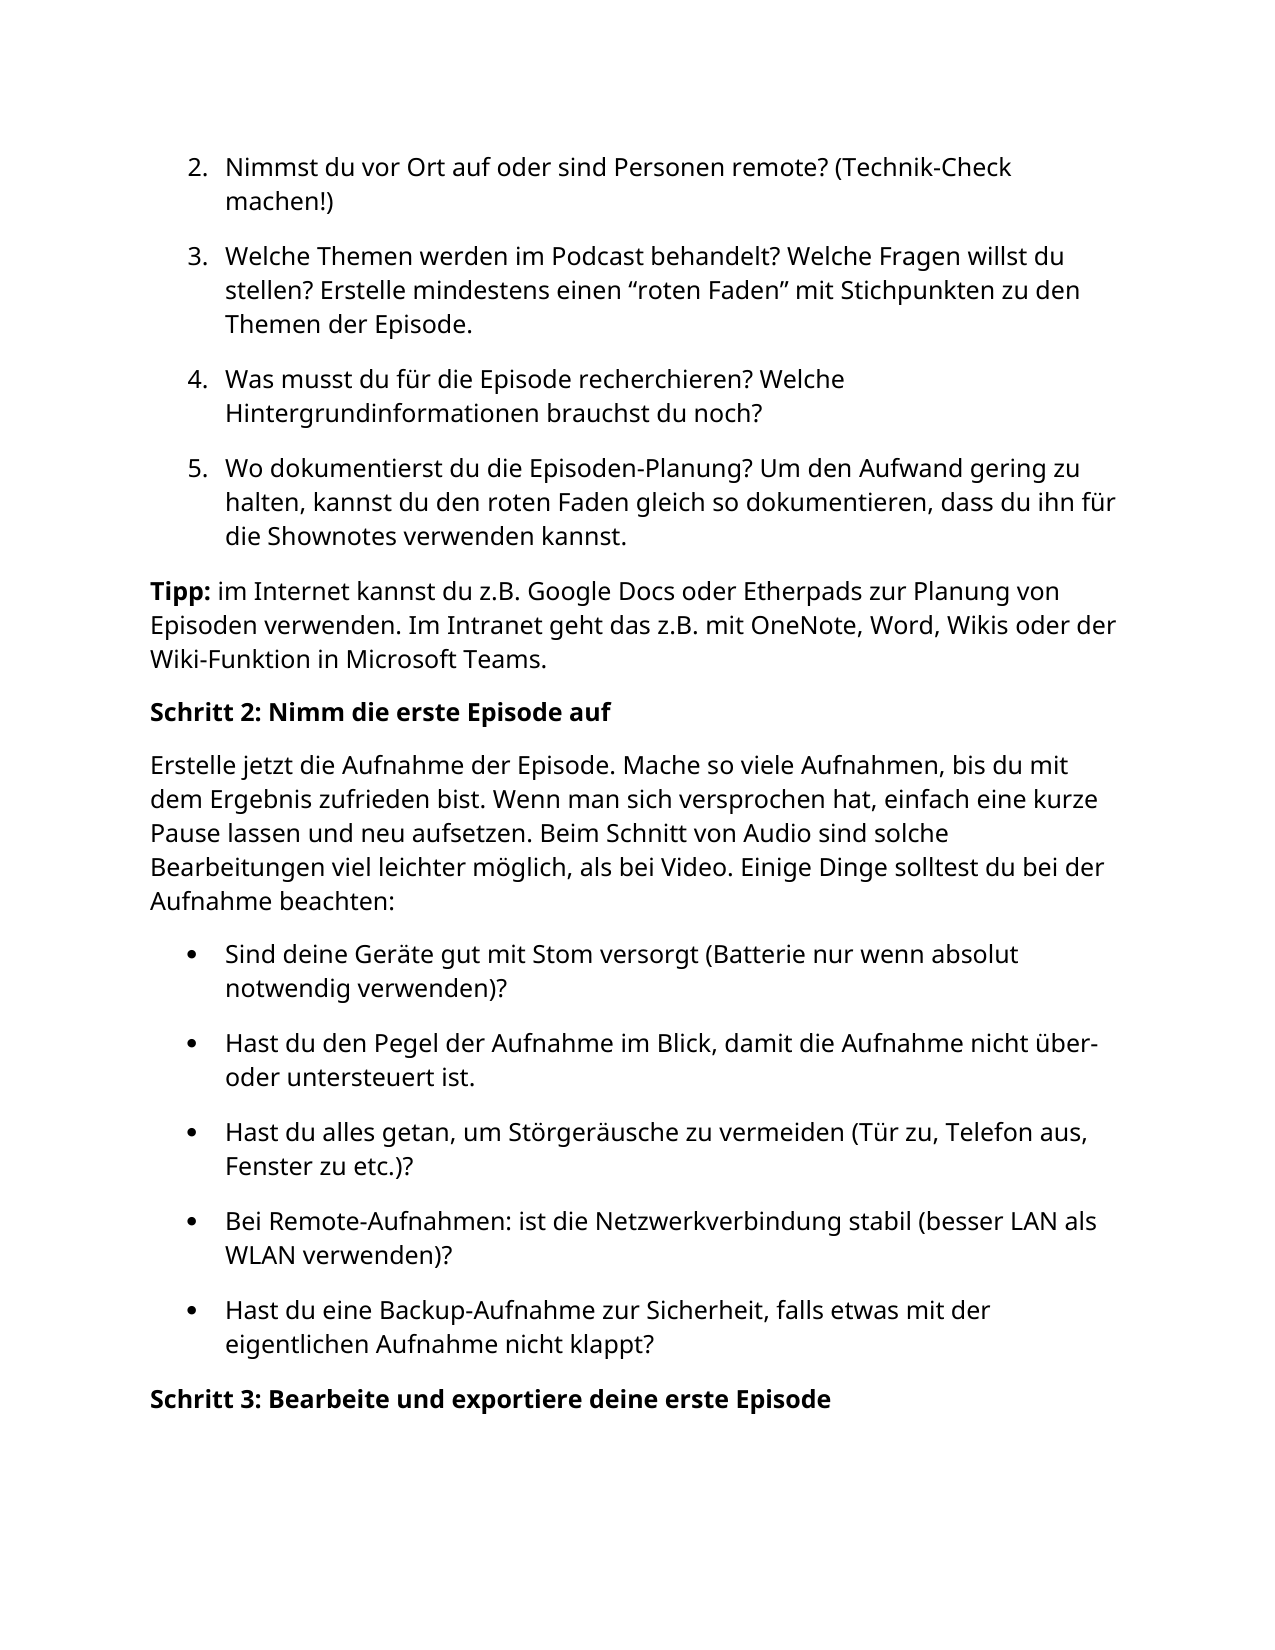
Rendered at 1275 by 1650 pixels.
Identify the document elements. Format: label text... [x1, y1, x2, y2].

list Hast du den Pegel der Aufnahme im Blick, damit die Aufnahme nicht über- oder untersteuert ist. [187, 1026, 1125, 1094]
list Nimmst du vor Ort auf oder sind Personen remote? (Technik-Check machen!) [187, 150, 1125, 218]
list Was musst du für die Episode recherchieren? Welche Hintergrundinformationen brauchst du noch? [187, 362, 1125, 430]
text Schritt 2: Nimm die erste Episode auf [150, 695, 1125, 729]
list Hast du eine Backup-Aufnahme zur Sicherheit, falls etwas mit der eigentlichen Aufnahme nicht klappt? [187, 1293, 1125, 1361]
list Sind deine Geräte gut mit Stom versorgt (Batterie nur wenn absolut notwendig verwenden)? [187, 937, 1125, 1005]
text Tipp: im Internet kannst du z.B. Google Docs oder Etherpads zur Planung von Episoden verwenden. Im Intranet geht das z.B. mit OneNote, Word, Wikis oder der Wiki-Funktion in Microsoft Teams. [150, 574, 1125, 676]
list Bei Remote-Aufnahmen: ist die Netzwerkverbindung stabil (besser LAN als WLAN verwenden)? [187, 1204, 1125, 1272]
list Hast du alles getan, um Störgeräusche zu vermeiden (Tür zu, Telefon aus, Fenster zu etc.)? [187, 1115, 1125, 1183]
list Wo dokumentierst du die Episoden-Planung? Um den Aufwand gering zu halten, kannst du den roten Faden gleich so dokumentieren, dass du ihn für die Shownotes verwenden kannst. [187, 451, 1125, 553]
text Erstelle jetzt die Aufnahme der Episode. Mache so viele Aufnahmen, bis du mit dem Ergebnis zufrieden bist. Wenn man sich versprochen hat, einfach eine kurze Pause lassen und neu aufsetzen. Beim Schnitt von Audio sind solche Bearbeitungen viel leichter möglich, als bei Video. Einige Dinge solltest du bei der Aufnahme beachten: [150, 748, 1125, 918]
list Welche Themen werden im Podcast behandelt? Welche Fragen willst du stellen? Erstelle mindestens einen “roten Faden” mit Stichpunkten zu den Themen der Episode. [187, 239, 1125, 341]
text Schritt 3: Bearbeite und exportiere deine erste Episode [150, 1382, 1125, 1416]
